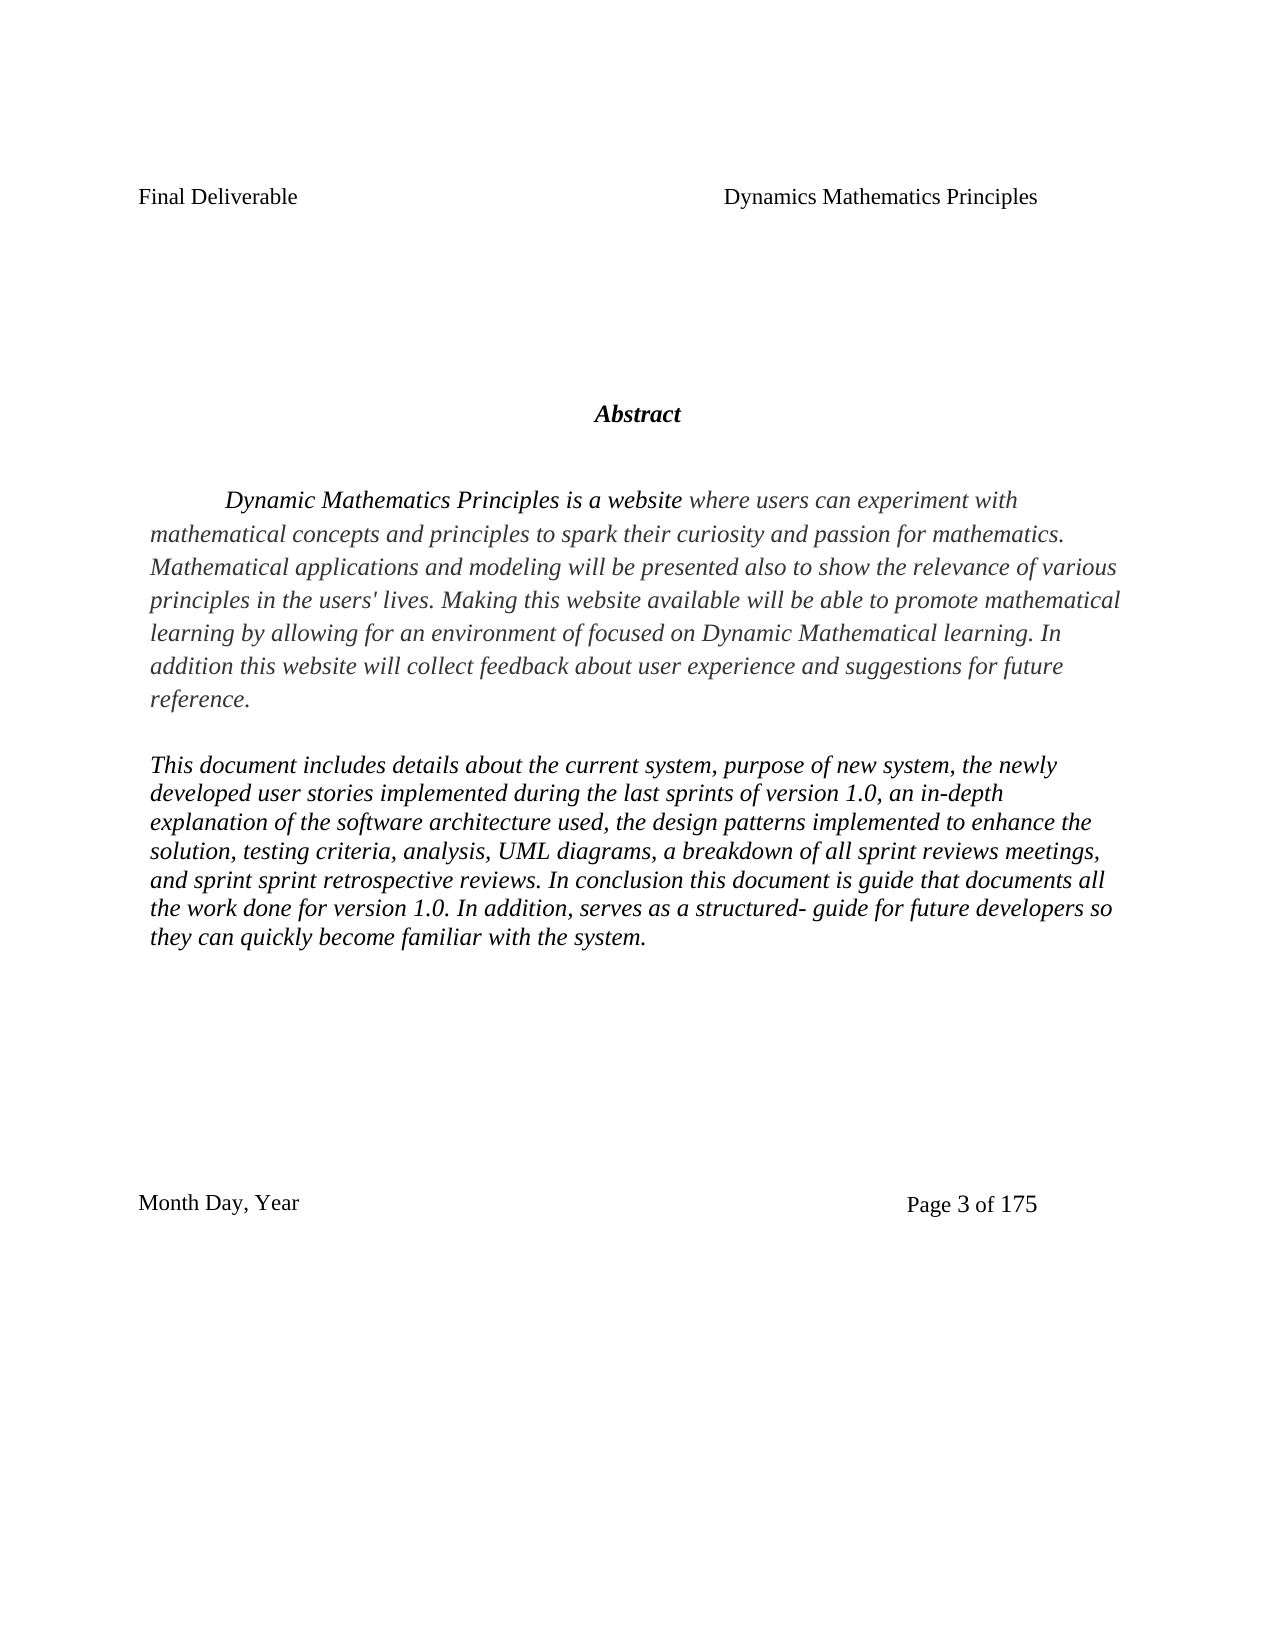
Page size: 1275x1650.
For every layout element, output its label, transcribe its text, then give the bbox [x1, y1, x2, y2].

text This document includes details about the current system, purpose of new system, the newly developed user stories implemented during the last sprints of version 1.0, an in-depth explanation of the software architecture used, the design patterns implemented to enhance the solution, testing criteria, analysis, UML diagrams, a breakdown of all sprint reviews meetings, and sprint sprint retrospective reviews. In conclusion this document is guide that documents all the work done for version 1.0. In addition, serves as a structured- guide for future developers so they can quickly become familiar with the system. [150, 750, 1125, 951]
text Dynamic Mathematics Principles is a website where users can experiment with mathematical concepts and principles to spark their curiosity and passion for mathematics. Mathematical applications and modeling will be presented also to show the relevance of various principles in the users' lives. Making this website available will be able to promote mathematical learning by allowing for an environment of focused on Dynamic Mathematical learning. In addition this website will collect feedback about user experience and suggestions for future reference. [150, 486, 1125, 712]
text Abstract [150, 399, 1125, 428]
